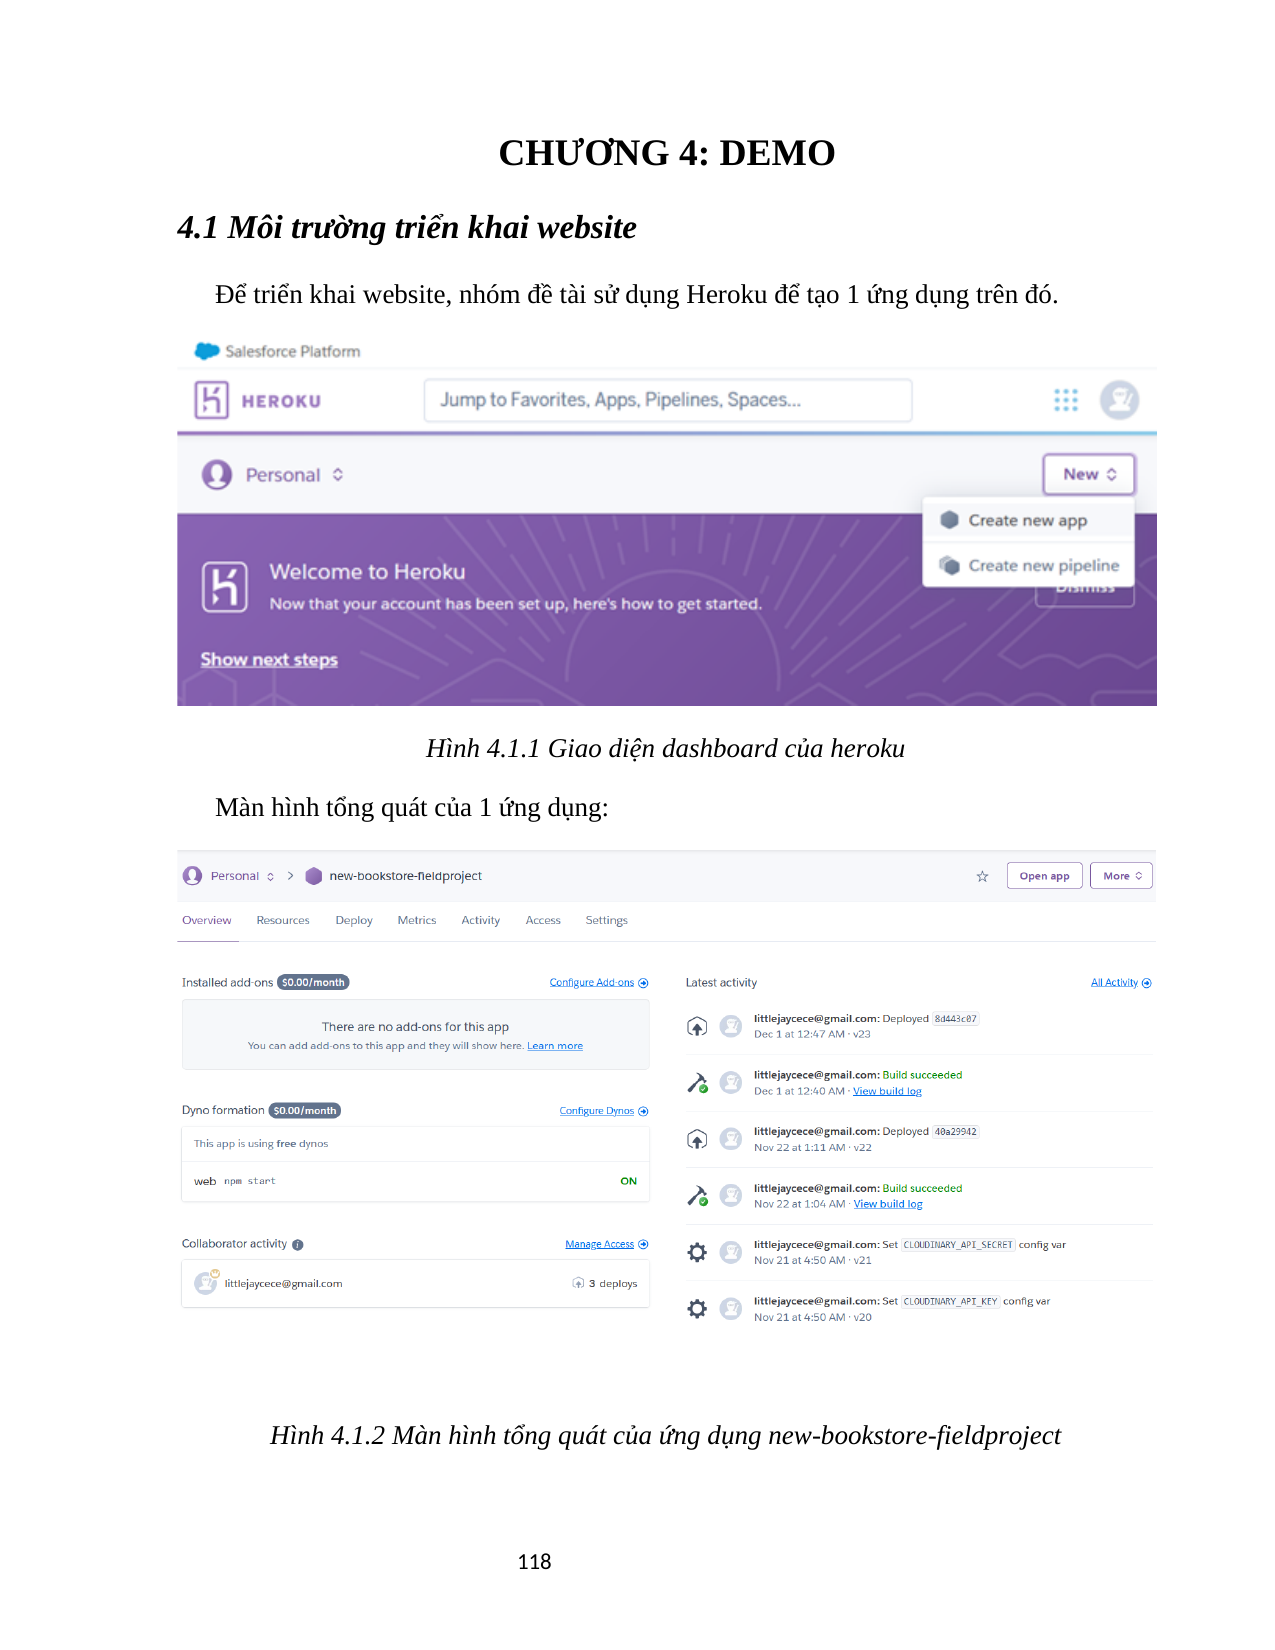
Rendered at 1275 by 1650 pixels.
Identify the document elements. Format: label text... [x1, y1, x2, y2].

text Màn hình tổng quát của 1 ứng dụng: [177, 791, 1157, 822]
text Hình 4.1.1 Giao diện dashboard của heroku [177, 732, 1157, 763]
subtitle CHƯƠNG 4: DEMO [177, 131, 1157, 174]
picture [177, 337, 1157, 706]
text Hình 4.1.2 Màn hình tổng quát của ứng dụng new-bookstore-fieldproject [177, 1419, 1157, 1451]
text Để triển khai website, nhóm đề tài sử dụng Heroku để tạo 1 ứng dụng trên đó. [177, 278, 1157, 309]
subtitle 4.1 Môi trường triển khai website [177, 208, 1157, 246]
picture [177, 850, 1156, 1334]
